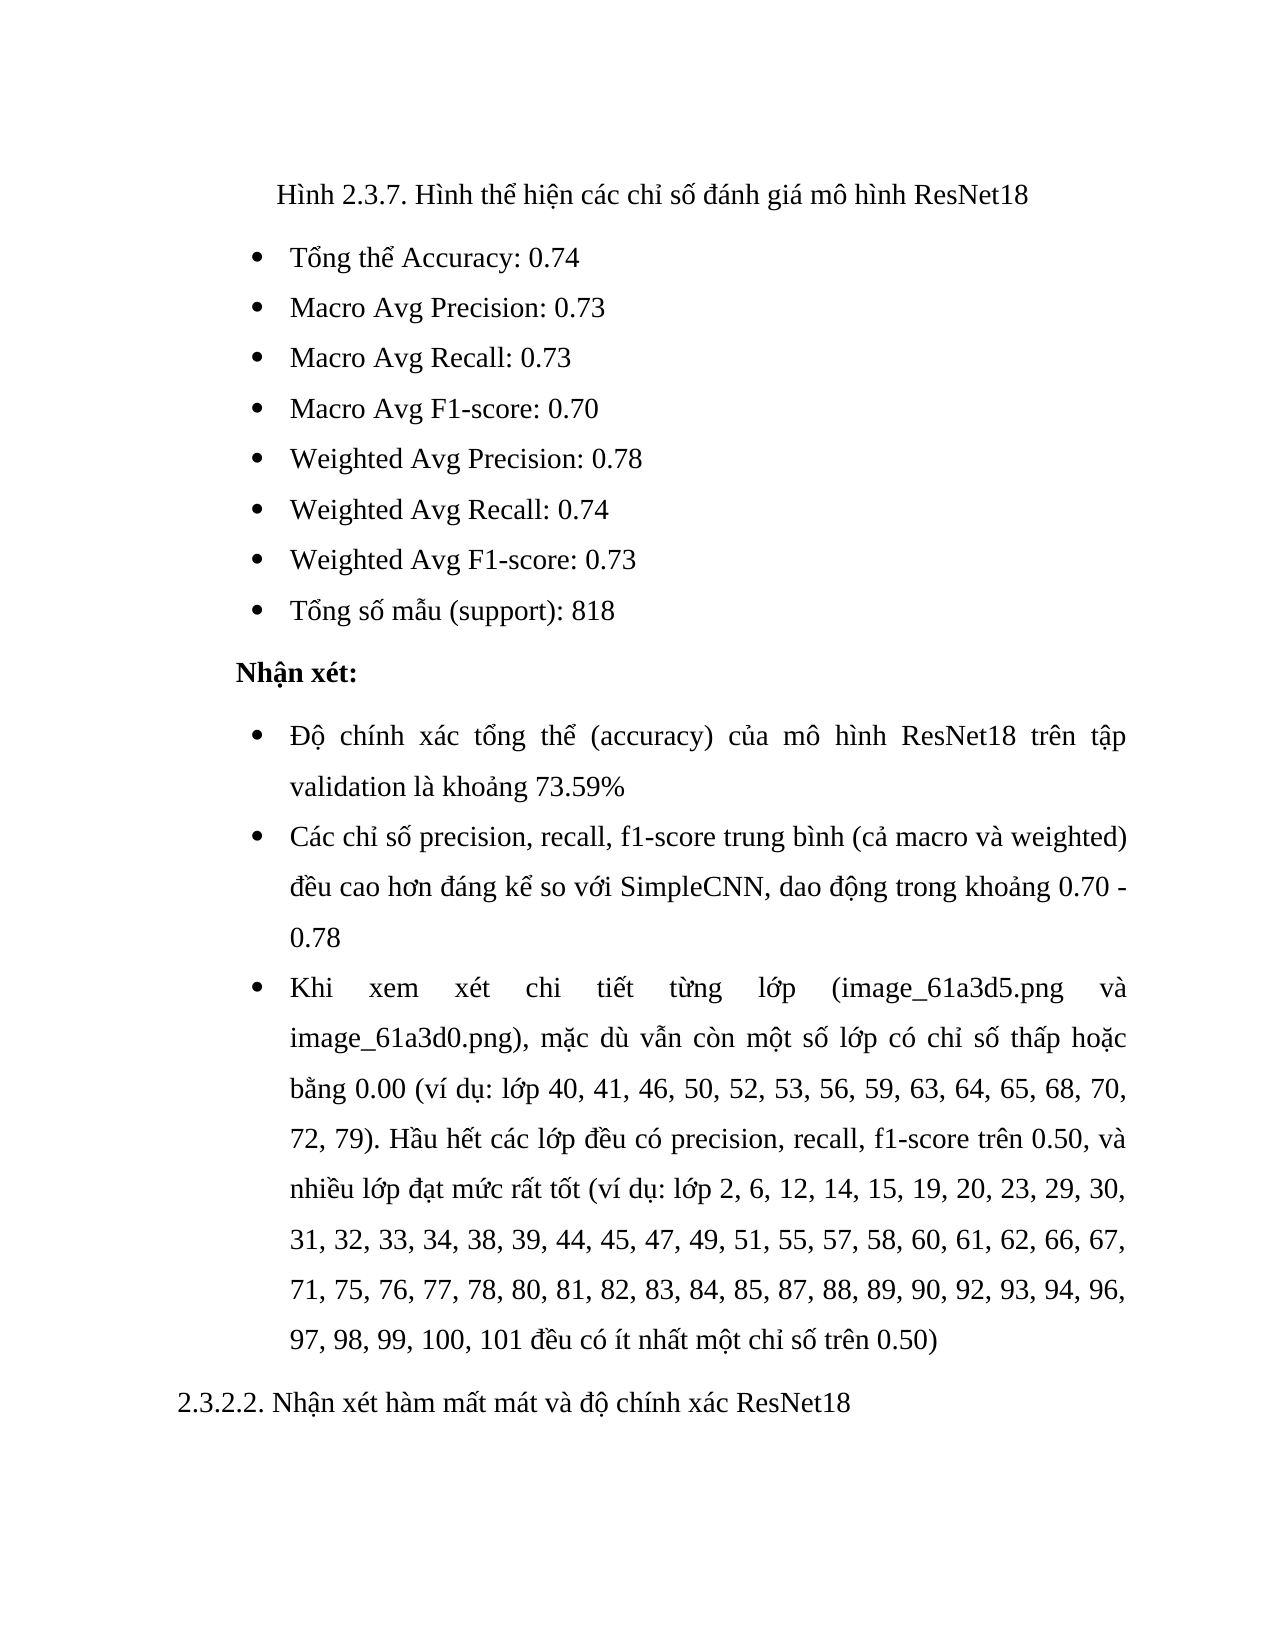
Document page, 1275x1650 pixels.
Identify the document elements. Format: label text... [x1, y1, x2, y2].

list Tổng thể Accuracy: 0.74 [252, 240, 1128, 273]
text 2.3.2.2. Nhận xét hàm mất mát và độ chính xác ResNet18 [177, 1385, 1128, 1419]
list Tổng số mẫu (support): 818 [252, 593, 1128, 626]
list Khi xem xét chi tiết từng lớp (image_61a3d5.png và image_61a3d0.png), mặc dù vẫn còn một số lớp có chỉ số thấp hoặc bằng 0.00 (ví dụ: lớp 40, 41, 46, 50, 52, 53, 56, 59, 63, 64, 65, 68, 70, 72, 79). Hầu hết các lớp đều có precision, recall, f1-score trên 0.50, và nhiều lớp đạt mức rất tốt (ví dụ: lớp 2, 6, 12, 14, 15, 19, 20, 23, 29, 30, 31, 32, 33, 34, 38, 39, 44, 45, 47, 49, 51, 55, 57, 58, 60, 61, 62, 66, 67, 71, 75, 76, 77, 78, 80, 81, 82, 83, 84, 85, 87, 88, 89, 90, 92, 93, 94, 96, 97, 98, 99, 100, 101 đều có ít nhất một chỉ số trên 0.50) [252, 970, 1128, 1356]
text Hình 2.3.7. Hình thể hiện các chỉ số đánh giá mô hình ResNet18 [177, 177, 1128, 211]
list Weighted Avg F1-score: 0.73 [252, 542, 1128, 576]
list Macro Avg Precision: 0.73 [252, 290, 1128, 324]
list Độ chính xác tổng thể (accuracy) của mô hình ResNet18 trên tập validation là khoảng 73.59% [252, 718, 1128, 802]
list Macro Avg Recall: 0.73 [252, 341, 1128, 374]
list Các chỉ số precision, recall, f1-score trung bình (cả macro và weighted) đều cao hơn đáng kể so với SimpleCNN, dao động trong khoảng 0.70 - 0.78 [252, 819, 1128, 953]
text Nhận xét: [177, 656, 1128, 689]
list Macro Avg F1-score: 0.70 [252, 391, 1128, 425]
list Weighted Avg Precision: 0.78 [252, 441, 1128, 475]
list Weighted Avg Recall: 0.74 [252, 492, 1128, 526]
